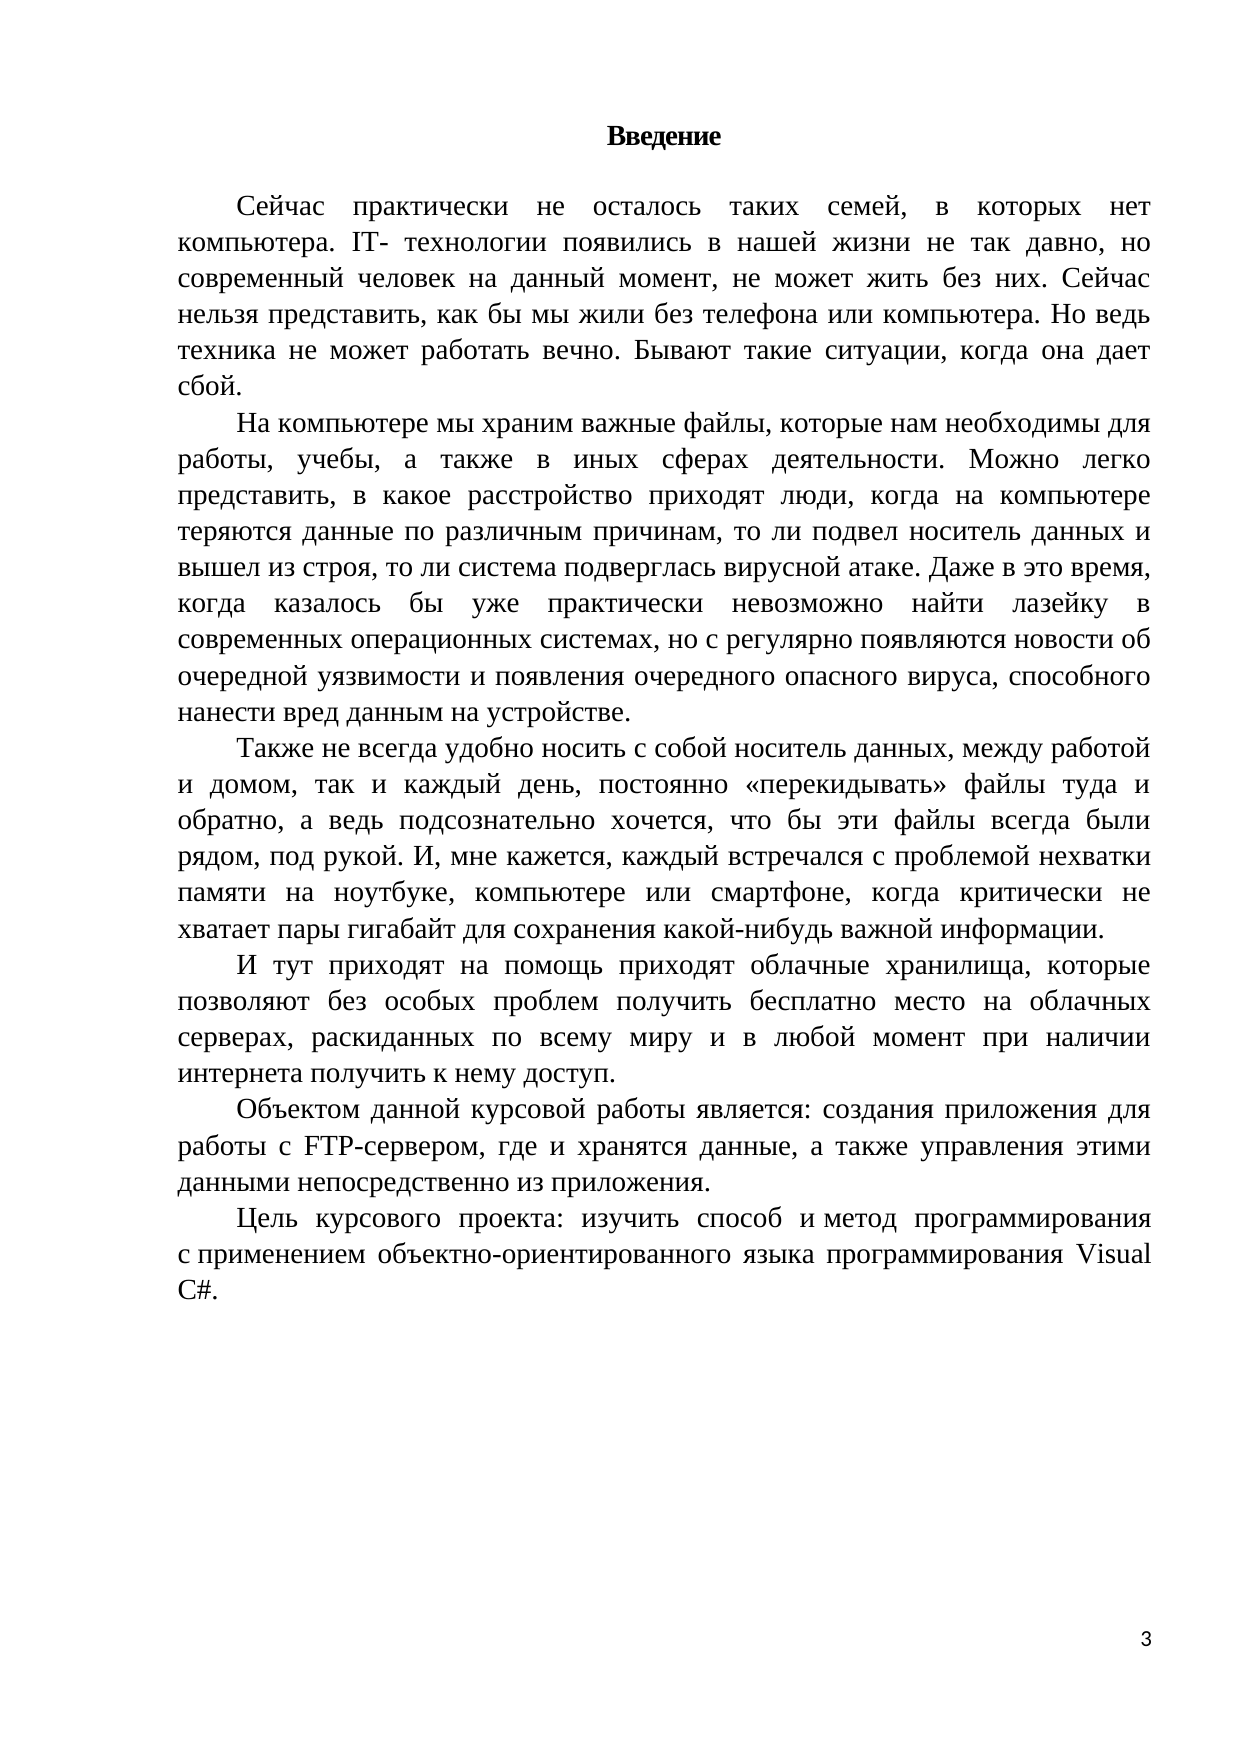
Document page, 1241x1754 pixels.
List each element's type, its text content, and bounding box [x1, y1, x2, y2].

text Объектом данной курсовой работы является: создания приложения для работы с FTP-сервером, где и хранятся данные, а также управления этими данными непосредственно из приложения. [177, 1091, 1152, 1197]
text На компьютере мы храним важные файлы, которые нам необходимы для работы, учебы, а также в иных сферах деятельности. Можно легко представить, в какое расстройство приходят люди, когда на компьютере теряются данные по различным причинам, то ли подвел носитель данных и вышел из строя, то ли система подверглась вирусной атаке. Даже в это время, когда казалось бы уже практически невозможно найти лазейку в современных операционных системах, но с регулярно появляются новости об очередной уязвимости и появления очередного опасного вируса, способного нанести вред данным на устройстве. [177, 405, 1152, 727]
text Сейчас практически не осталось таких семей, в которых нет компьютера. IT- технологии появились в нашей жизни не так давно, но современный человек на данный момент, не может жить без них. Сейчас нельзя представить, как бы мы жили без телефона или компьютера. Но ведь техника не может работать вечно. Бывают такие ситуации, когда она дает сбой. [177, 188, 1152, 402]
text Также не всегда удобно носить с собой носитель данных, между работой и домом, так и каждый день, постоянно «перекидывать» файлы туда и обратно, а ведь подсознательно хочется, что бы эти файлы всегда были рядом, под рукой. И, мне кажется, каждый встречался с проблемой нехватки памяти на ноутбуке, компьютере или смартфоне, когда критически не хватает пары гигабайт для сохранения какой-нибудь важной информации. [177, 730, 1152, 944]
text Введение [177, 118, 1152, 152]
text Цель курсового проекта: изучить способ и метод программирования с применением объектно-ориентированного языка программирования Visual C#. [177, 1200, 1152, 1306]
text И тут приходят на помощь приходят облачные хранилища, которые позволяют без особых проблем получить бесплатно место на облачных серверах, раскиданных по всему миру и в любой момент при наличии интернета получить к нему доступ. [177, 947, 1152, 1089]
